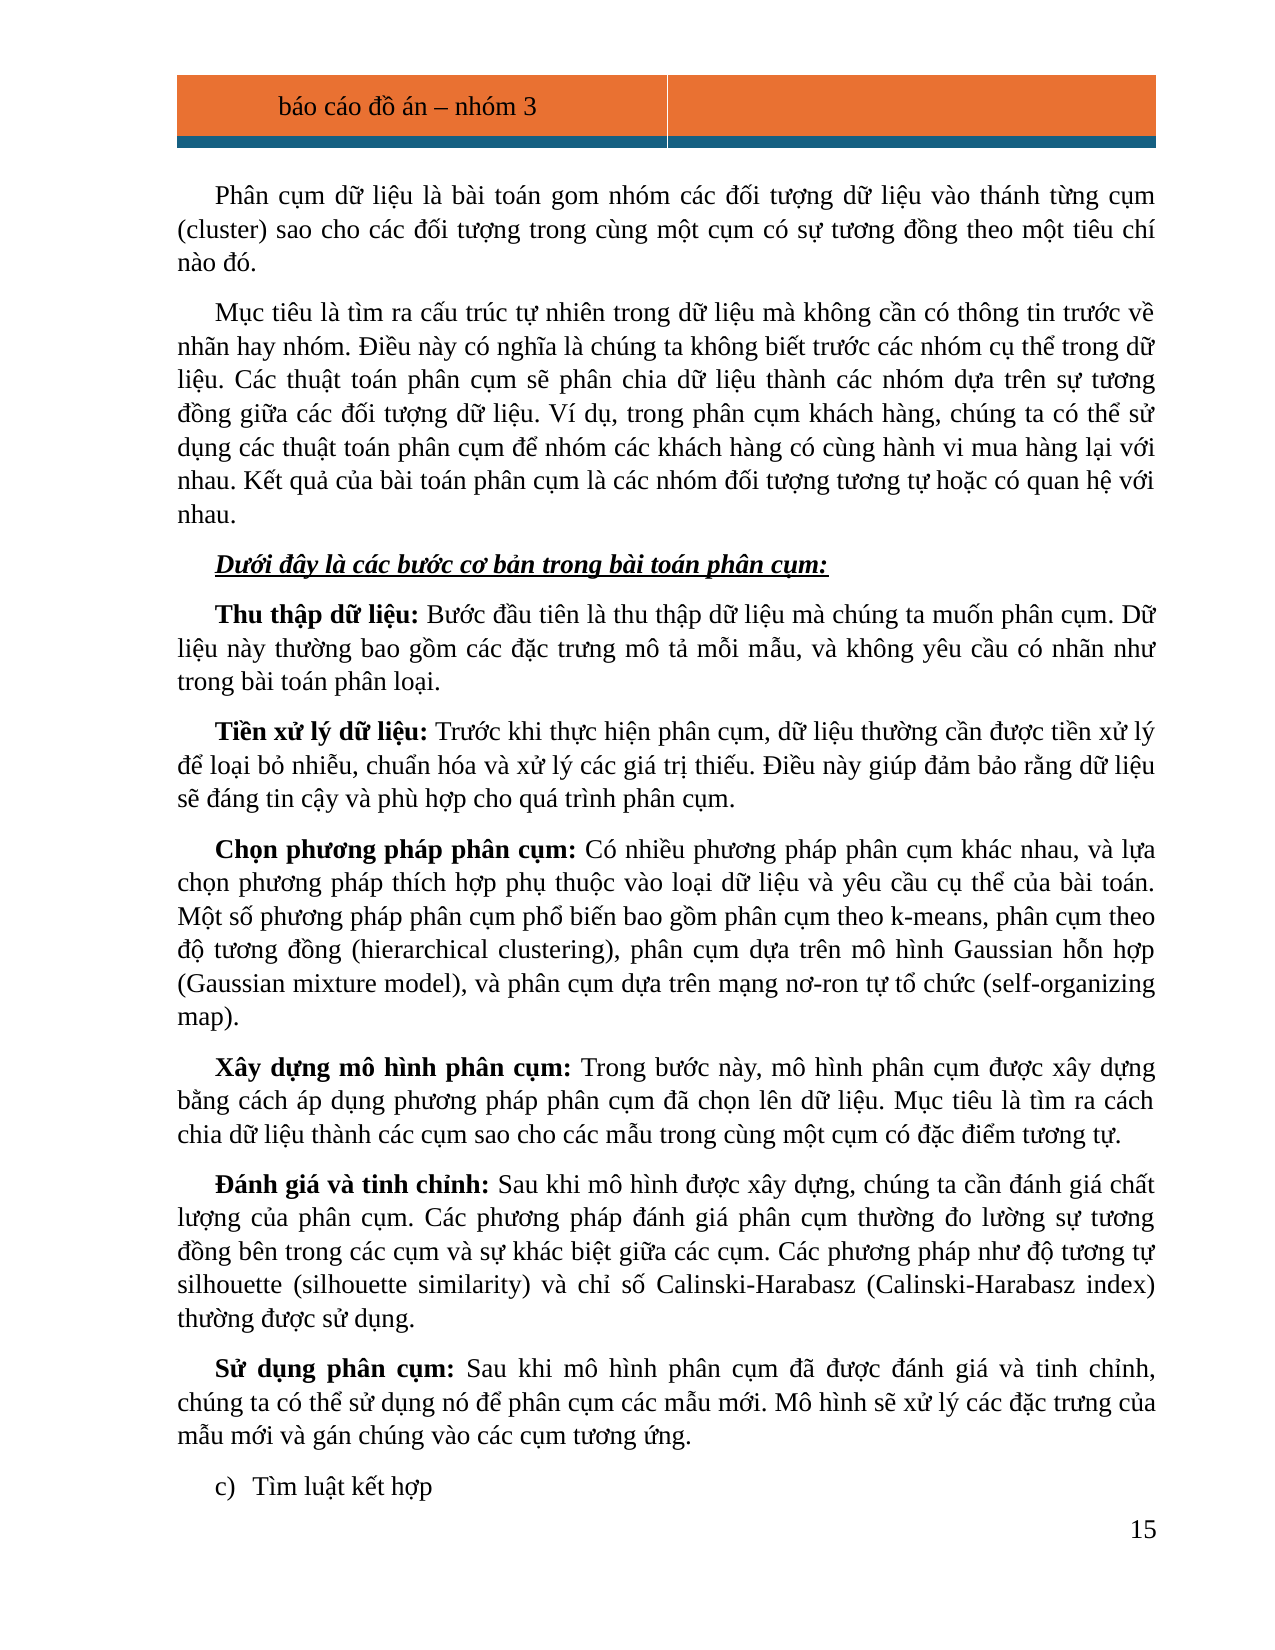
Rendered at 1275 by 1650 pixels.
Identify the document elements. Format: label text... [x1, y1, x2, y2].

list Tìm luật kết hợp [214, 1470, 1156, 1501]
text Phân cụm dữ liệu là bài toán gom nhóm các đối tượng dữ liệu vào thánh từng cụm (cluster) sao cho các đối tượng trong cùng một cụm có sự tương đồng theo một tiêu chí nào đó. [177, 179, 1156, 277]
text Mục tiêu là tìm ra cấu trúc tự nhiên trong dữ liệu mà không cần có thông tin trước về nhãn hay nhóm. Điều này có nghĩa là chúng ta không biết trước các nhóm cụ thể trong dữ liệu. Các thuật toán phân cụm sẽ phân chia dữ liệu thành các nhóm dựa trên sự tương đồng giữa các đối tượng dữ liệu. Ví dụ, trong phân cụm khách hàng, chúng ta có thể sử dụng các thuật toán phân cụm để nhóm các khách hàng có cùng hành vi mua hàng lại với nhau. Kết quả của bài toán phân cụm là các nhóm đối tượng tương tự hoặc có quan hệ với nhau. [177, 297, 1156, 529]
text Dưới đây là các bước cơ bản trong bài toán phân cụm: [177, 548, 1156, 579]
text Đánh giá và tinh chỉnh: Sau khi mô hình được xây dựng, chúng ta cần đánh giá chất lượng của phân cụm. Các phương pháp đánh giá phân cụm thường đo lường sự tương đồng bên trong các cụm và sự khác biệt giữa các cụm. Các phương pháp như độ tương tự silhouette (silhouette similarity) và chỉ số Calinski-Harabasz (Calinski-Harabasz index) thường được sử dụng. [177, 1168, 1156, 1333]
text Tiền xử lý dữ liệu: Trước khi thực hiện phân cụm, dữ liệu thường cần được tiền xử lý để loại bỏ nhiễu, chuẩn hóa và xử lý các giá trị thiếu. Điều này giúp đảm bảo rằng dữ liệu sẽ đáng tin cậy và phù hợp cho quá trình phân cụm. [177, 716, 1156, 814]
text Xây dựng mô hình phân cụm: Trong bước này, mô hình phân cụm được xây dựng bằng cách áp dụng phương pháp phân cụm đã chọn lên dữ liệu. Mục tiêu là tìm ra cách chia dữ liệu thành các cụm sao cho các mẫu trong cùng một cụm có đặc điểm tương tự. [177, 1051, 1156, 1149]
text Chọn phương pháp phân cụm: Có nhiều phương pháp phân cụm khác nhau, và lựa chọn phương pháp thích hợp phụ thuộc vào loại dữ liệu và yêu cầu cụ thể của bài toán. Một số phương pháp phân cụm phổ biến bao gồm phân cụm theo k-means, phân cụm theo độ tương đồng (hierarchical clustering), phân cụm dựa trên mô hình Gaussian hỗn hợp (Gaussian mixture model), và phân cụm dựa trên mạng nơ-ron tự tổ chức (self-organizing map). [177, 833, 1156, 1032]
text Sử dụng phân cụm: Sau khi mô hình phân cụm đã được đánh giá và tinh chỉnh, chúng ta có thể sử dụng nó để phân cụm các mẫu mới. Mô hình sẽ xử lý các đặc trưng của mẫu mới và gán chúng vào các cụm tương ứng. [177, 1352, 1156, 1451]
text Thu thập dữ liệu: Bước đầu tiên là thu thập dữ liệu mà chúng ta muốn phân cụm. Dữ liệu này thường bao gồm các đặc trưng mô tả mỗi mẫu, và không yêu cầu có nhãn như trong bài toán phân loại. [177, 598, 1156, 696]
